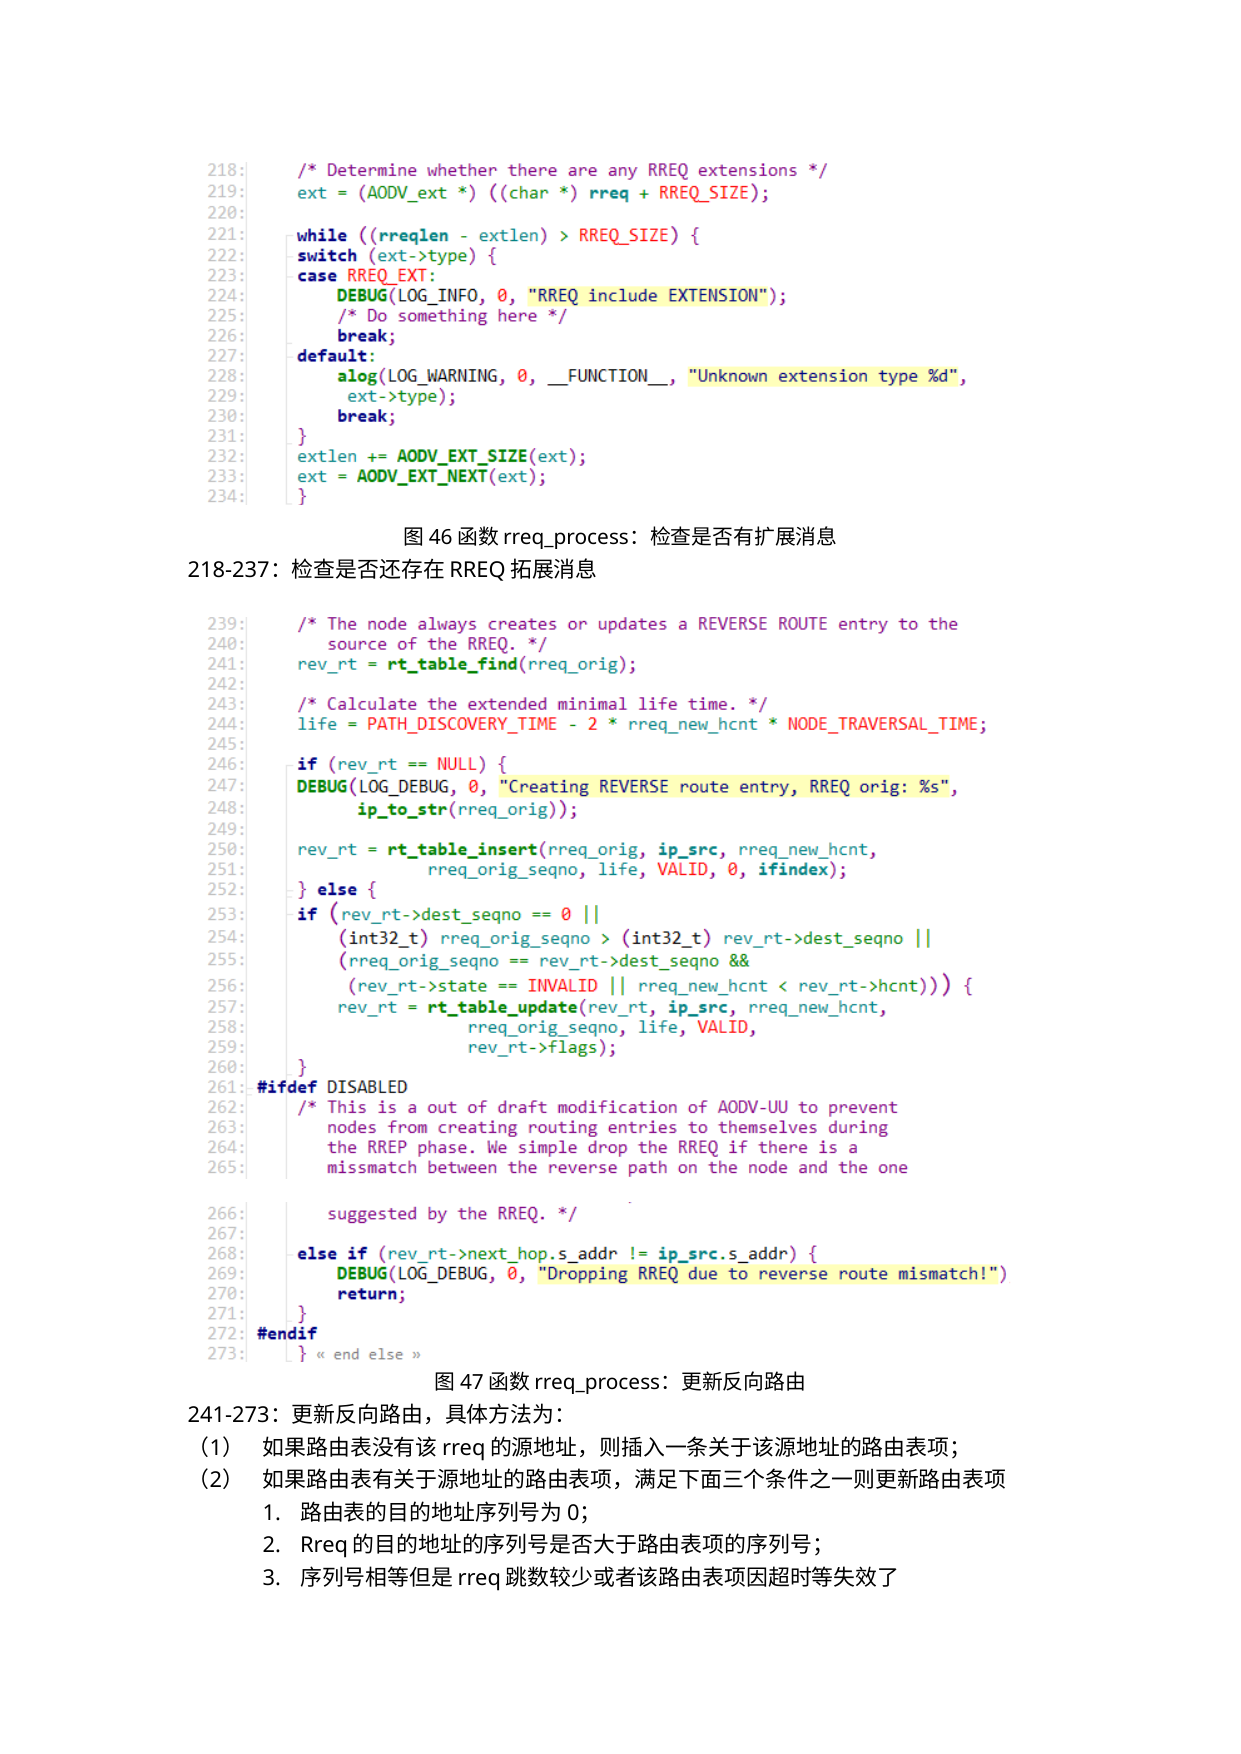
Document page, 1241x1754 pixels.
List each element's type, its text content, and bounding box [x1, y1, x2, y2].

picture [187, 162, 1011, 505]
picture [187, 1202, 1011, 1362]
list Rreq的目的地址的序列号是否大于路由表项的序列号； [262, 1527, 1053, 1559]
list 如果路由表没有该rreq的源地址，则插入一条关于该源地址的路由表项； [187, 1429, 1053, 1462]
text 218-237：检查是否还存在RREQ拓展消息 [187, 552, 1053, 584]
list 路由表的目的地址序列号为0； [262, 1494, 1053, 1527]
text 241-273：更新反向路由，具体方法为： [187, 1397, 1053, 1429]
list 序列号相等但是rreq跳数较少或者该路由表项因超时等失效了 [262, 1559, 1053, 1592]
picture [187, 617, 1011, 1179]
list 如果路由表有关于源地址的路由表项，满足下面三个条件之一则更新路由表项 [187, 1462, 1053, 1494]
